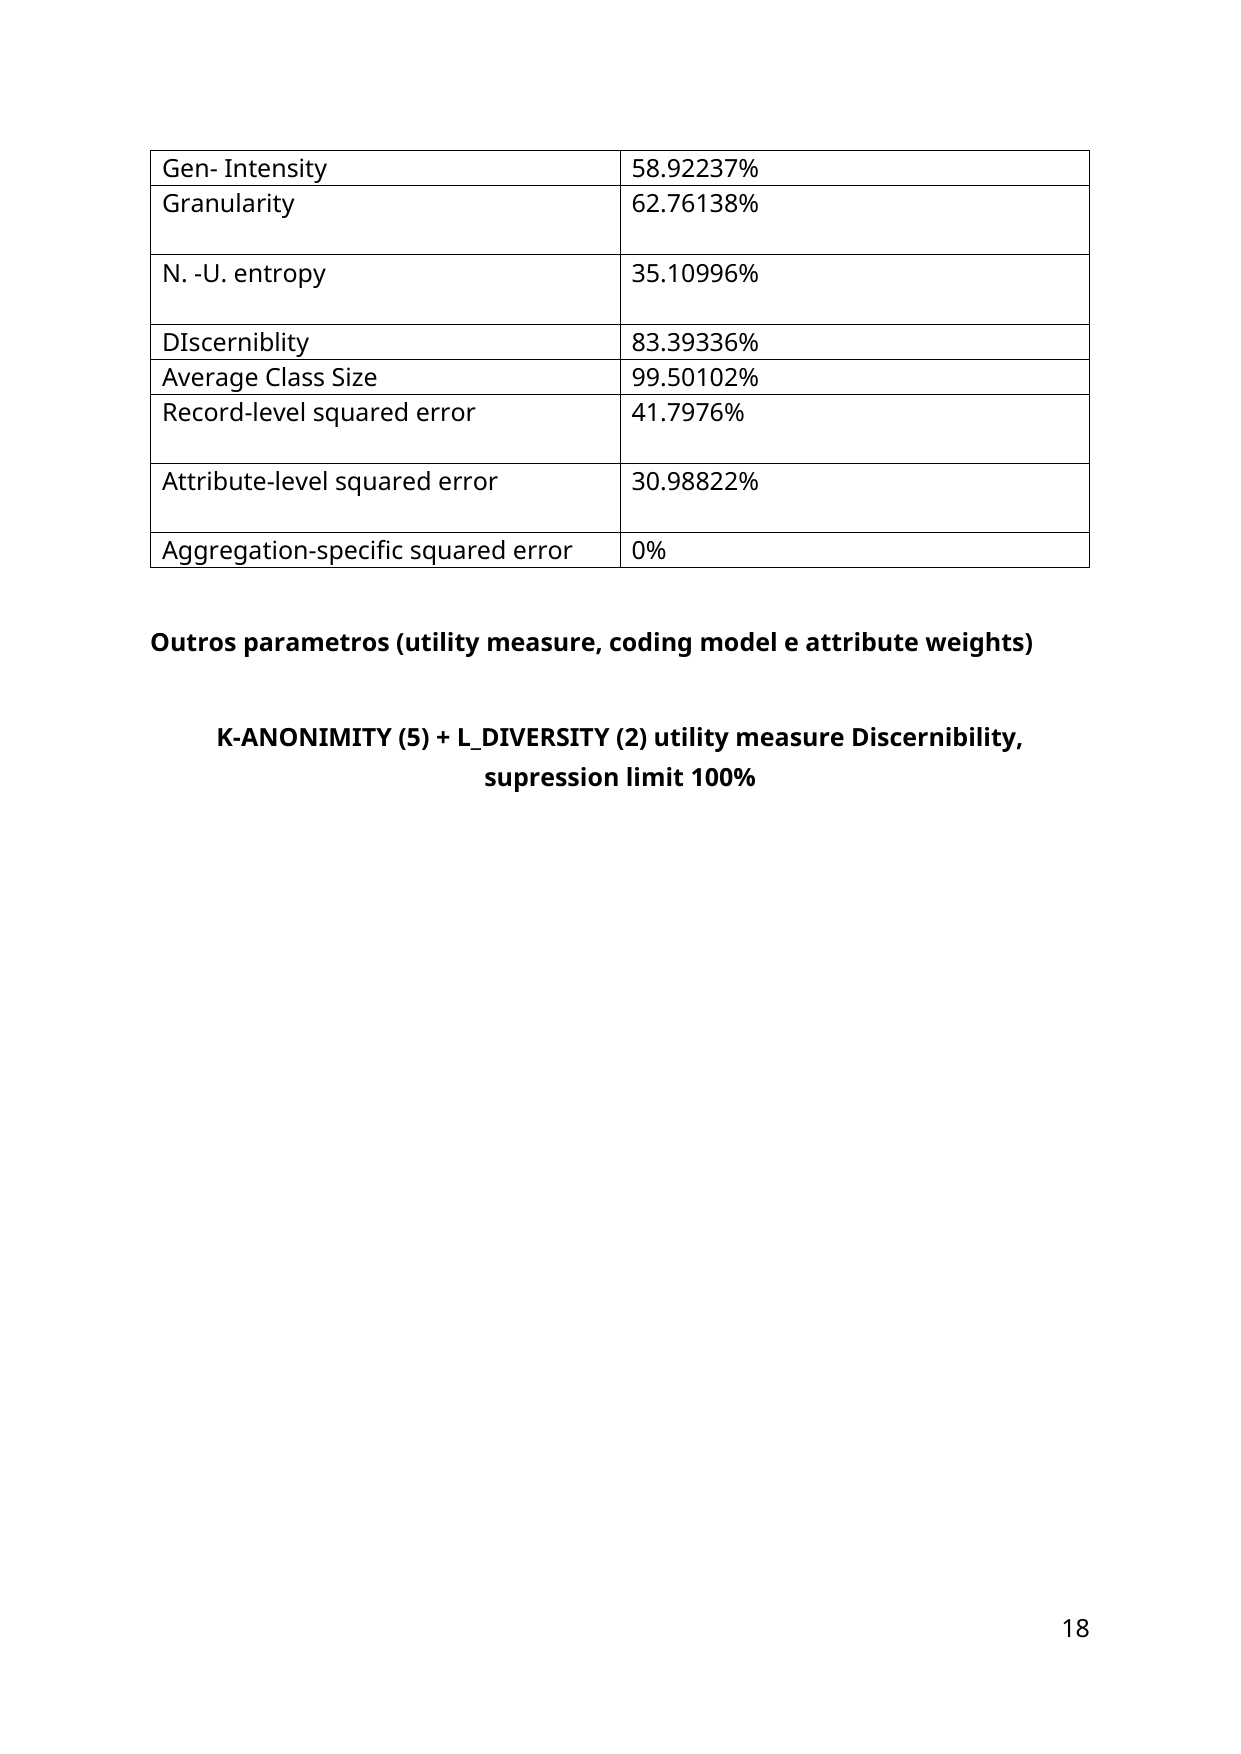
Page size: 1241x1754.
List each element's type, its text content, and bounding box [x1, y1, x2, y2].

table_cell DIscerniblity [151, 325, 620, 358]
table_cell Attribute-level squared error [151, 464, 620, 532]
table_cell Average Class Size [151, 360, 620, 394]
table_cell 83.39336% [621, 325, 1089, 358]
text K-ANONIMITY (5) + L_DIVERSITY (2) utility measure Discernibility, supression limit 100% [150, 680, 1090, 793]
table_cell 99.50102% [621, 360, 1089, 394]
table_cell 35.10996% [621, 255, 1089, 323]
table_cell Gen- Intensity [151, 151, 620, 185]
table_cell N. -U. entropy [151, 255, 620, 323]
table_cell Granularity [151, 186, 620, 254]
table_cell 41.7976% [621, 395, 1089, 463]
table_cell 62.76138% [621, 186, 1089, 254]
table_cell 0% [621, 533, 1089, 567]
text Outros parametros (utility measure, coding model e attribute weights) [150, 624, 1090, 658]
table_cell 30.98822% [621, 464, 1089, 532]
table_cell Record-level squared error [151, 395, 620, 463]
table_cell Aggregation-specific squared error [151, 533, 620, 567]
table_cell 58.92237% [621, 151, 1089, 185]
